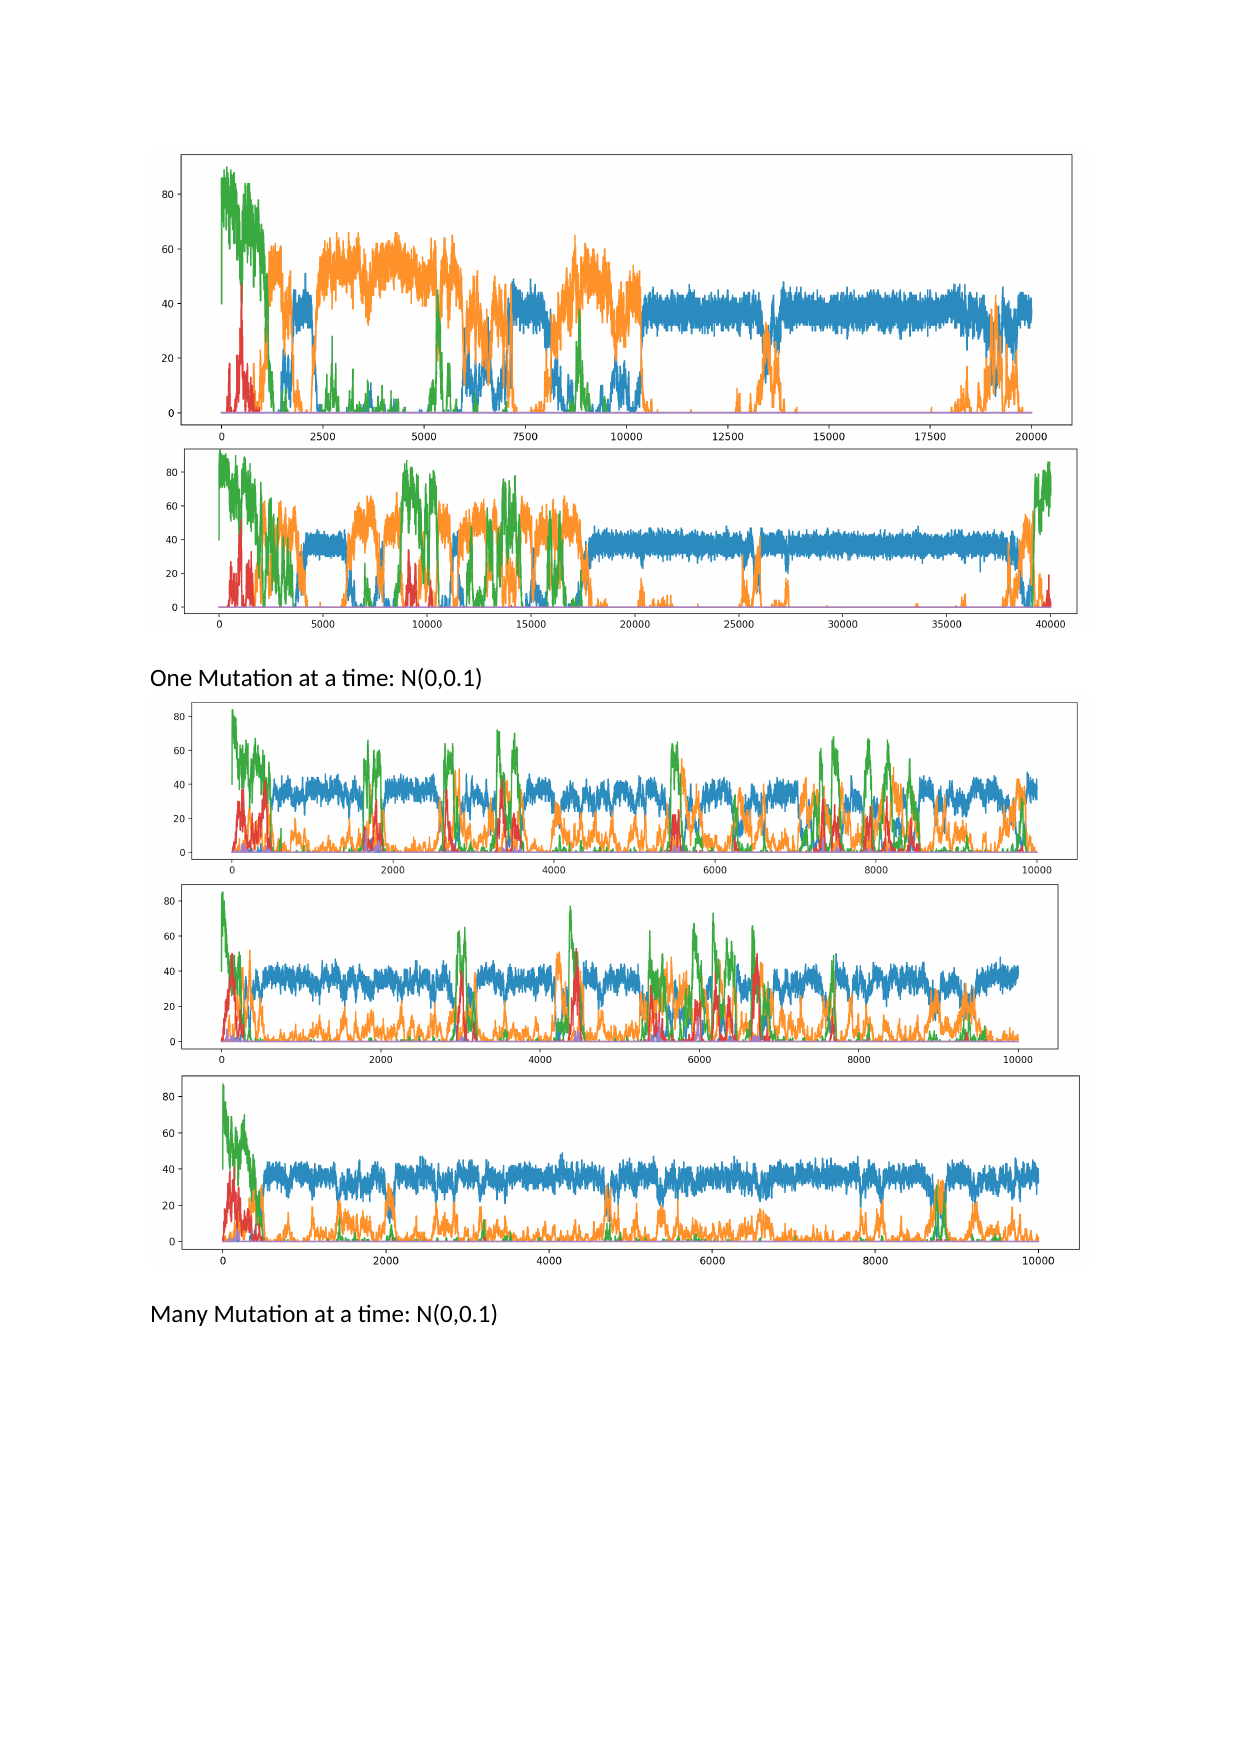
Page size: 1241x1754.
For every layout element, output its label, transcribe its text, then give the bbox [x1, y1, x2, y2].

picture [150, 150, 1090, 632]
text One Mutation at a time: N(0,0.1) [150, 662, 1090, 692]
text Many Mutation at a time: N(0,0.1) [150, 1298, 1090, 1329]
picture [150, 692, 1090, 1268]
